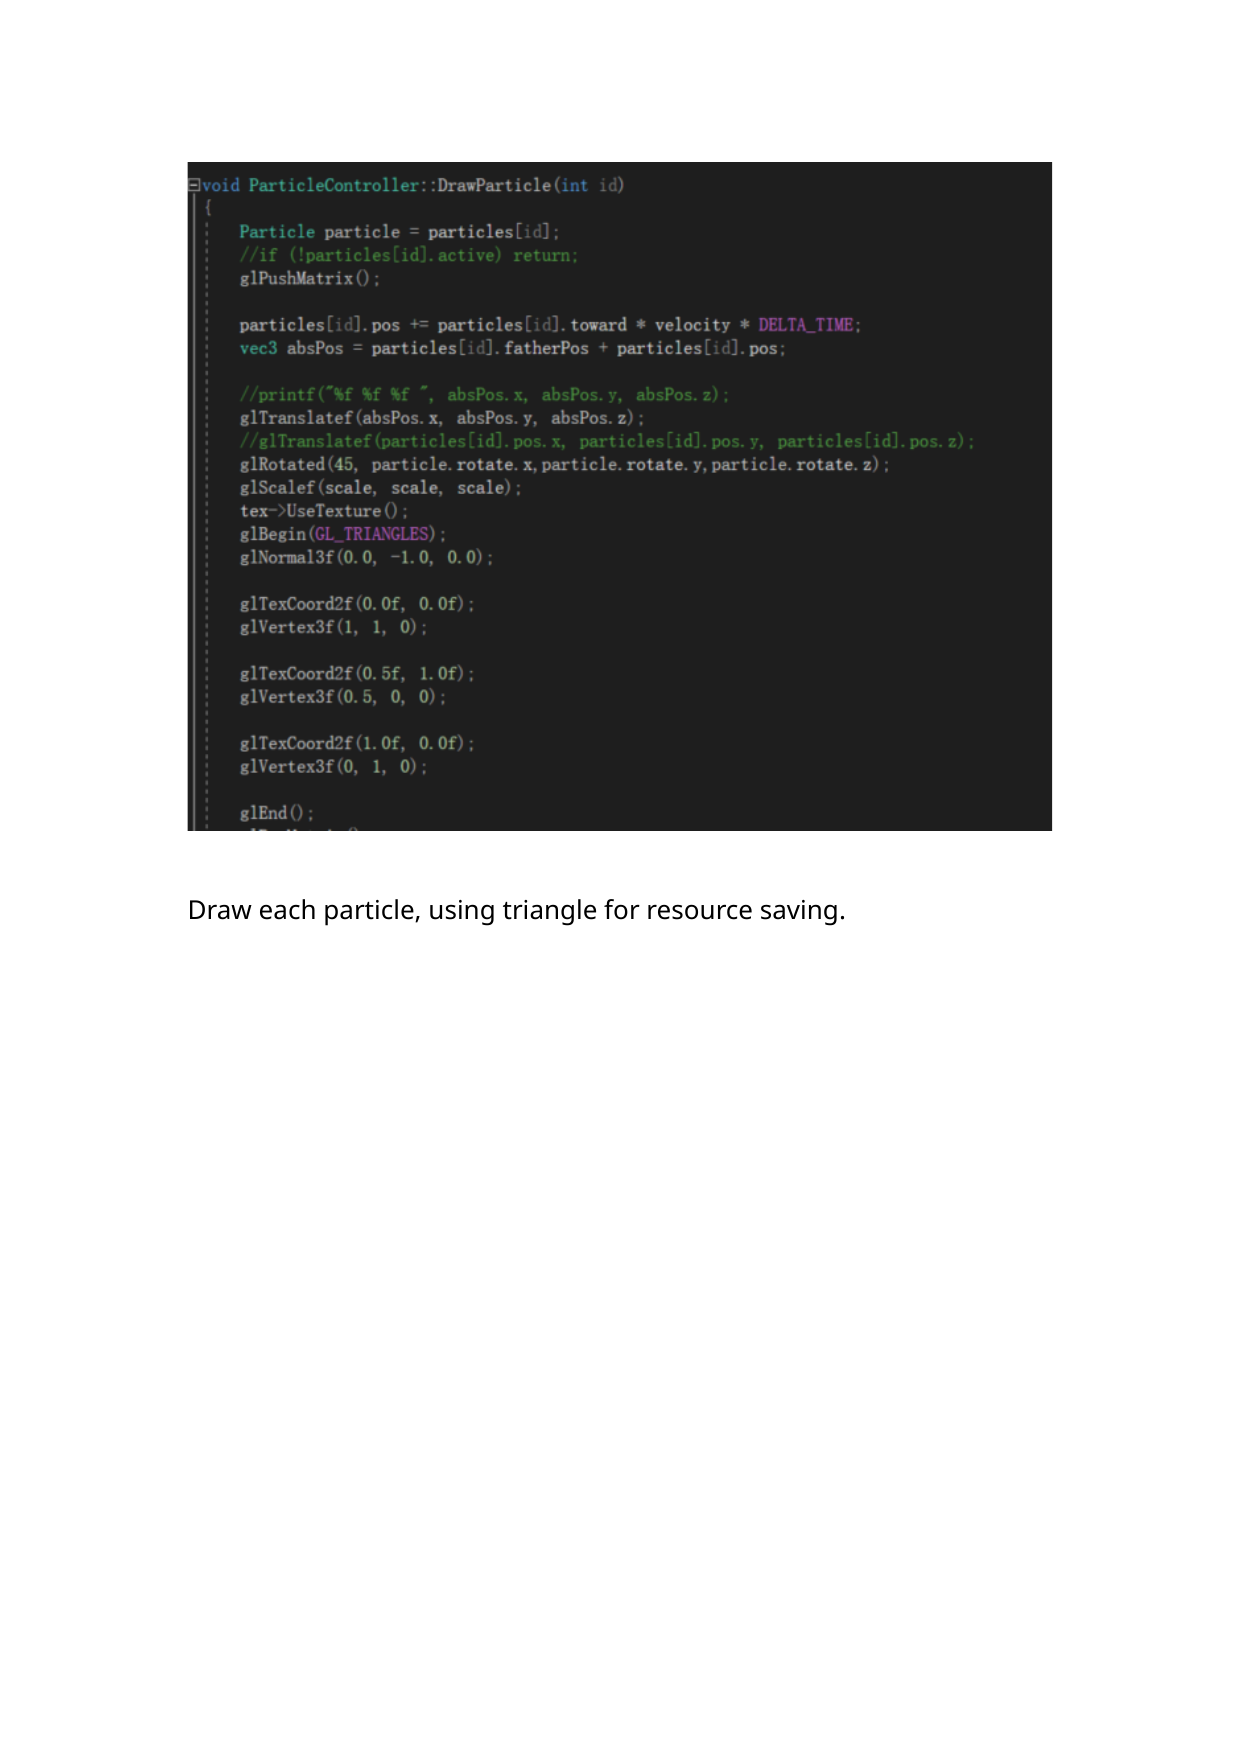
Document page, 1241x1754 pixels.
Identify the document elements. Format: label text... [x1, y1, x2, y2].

picture [187, 162, 1053, 831]
text Draw each particle, using triangle for resource saving. [187, 831, 1053, 942]
